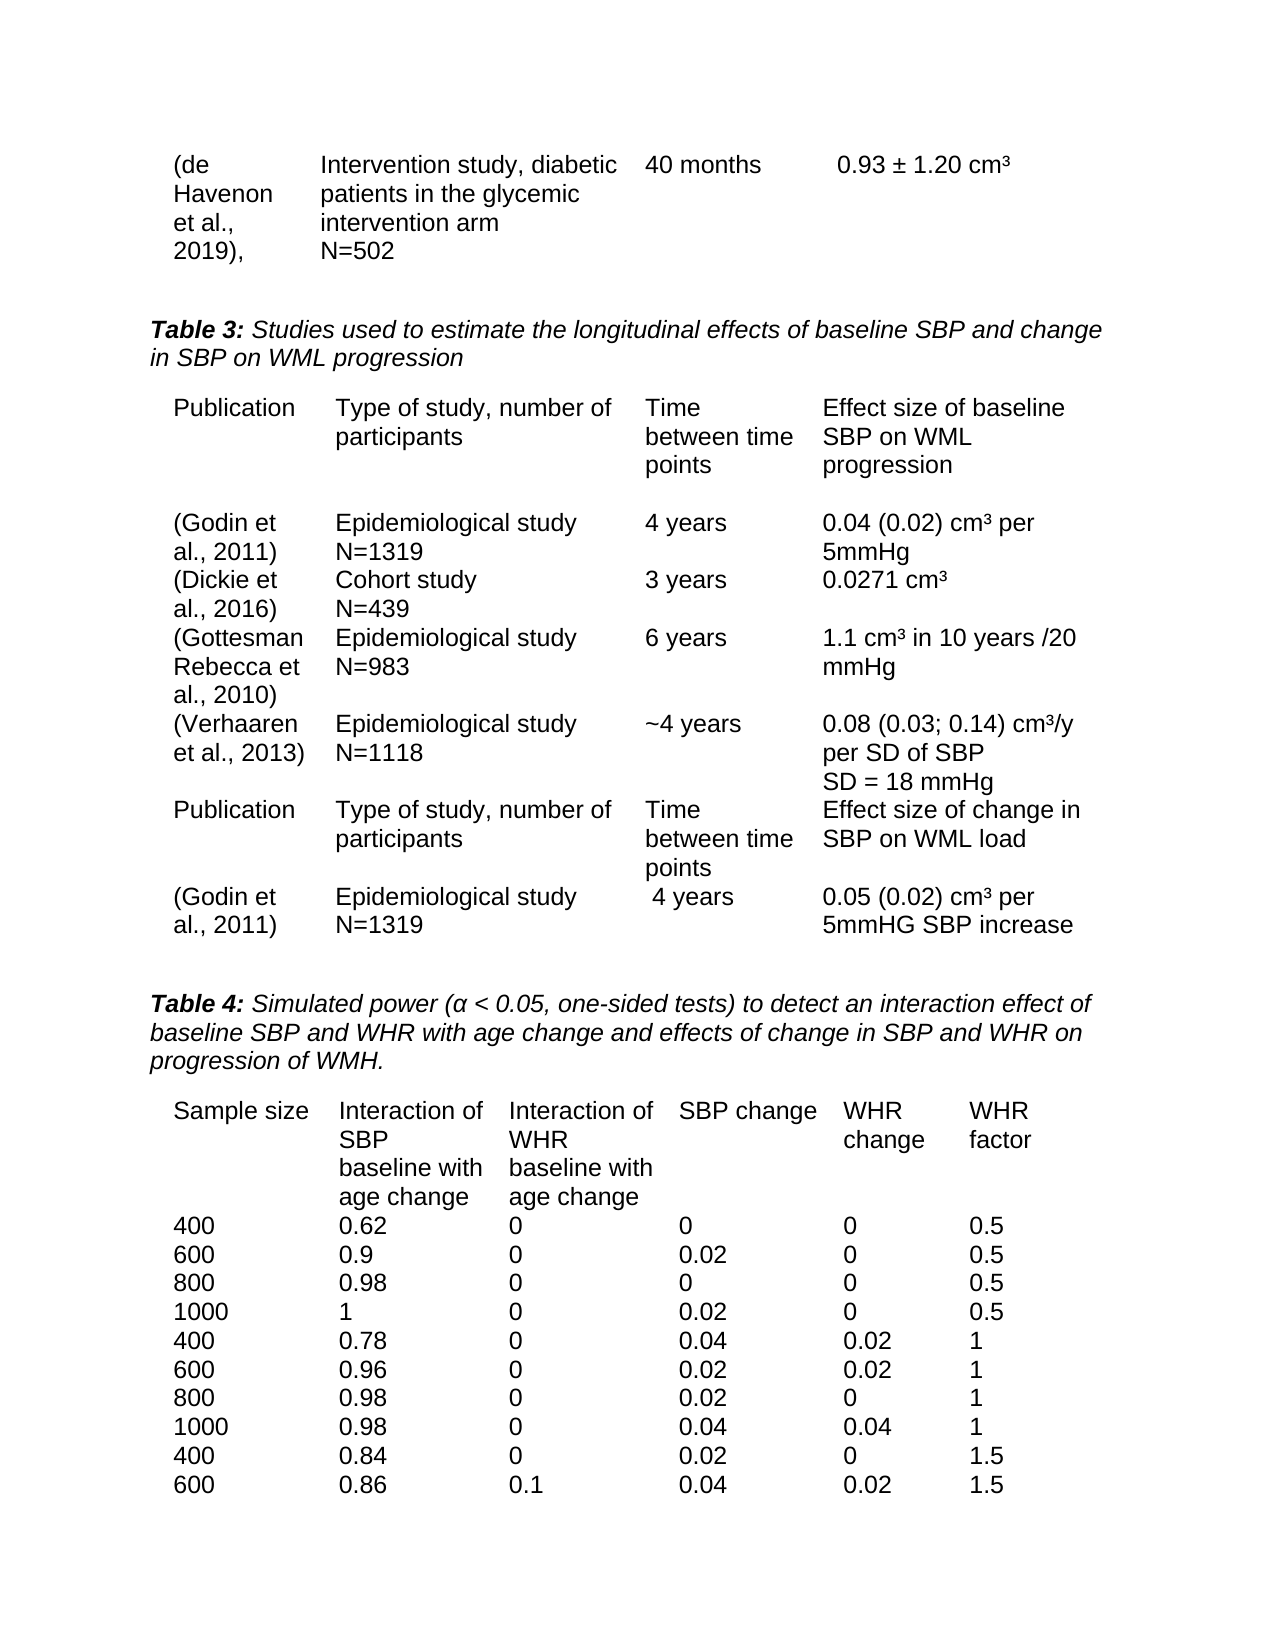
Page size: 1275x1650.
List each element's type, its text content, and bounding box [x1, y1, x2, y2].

table_cell 0 [667, 1268, 832, 1297]
table_cell 0.05 (0.02) cm³ per 5mmHG SBP increase [811, 882, 1121, 939]
table_cell 3 years [634, 565, 811, 623]
table_cell Epidemiological study N=1319 [324, 508, 634, 565]
table_cell 0.5 [958, 1211, 1084, 1239]
table_cell 1 [958, 1355, 1084, 1383]
table_cell 0 [832, 1268, 958, 1297]
table_cell 0.04 [667, 1326, 832, 1354]
table_cell 40 months [634, 150, 826, 265]
table_cell 6 years [634, 623, 811, 709]
text Table 4: Simulated power (α < 0.05, one-sided tests) to detect an interaction effect of baseline SBP and WHR with age change and effects of change in SBP and WHR on progression of WMH. [150, 989, 1125, 1075]
table_cell 1 [958, 1383, 1084, 1412]
table_cell 0 [498, 1326, 667, 1354]
table_cell 0 [498, 1383, 667, 1412]
table_cell (Verhaaren et al., 2013) [162, 709, 324, 795]
text Table 3: Studies used to estimate the longitudinal effects of baseline SBP and change in SBP on WML progression [150, 314, 1125, 372]
table_cell 0.9 [327, 1240, 497, 1268]
table_cell 0.62 [327, 1211, 497, 1239]
table_cell 4 years [634, 882, 811, 939]
table_cell (Godin et al., 2011) [162, 508, 324, 565]
table_cell 0.98 [327, 1383, 497, 1412]
table_cell 0.02 [667, 1441, 832, 1469]
table_cell Publication [162, 795, 324, 882]
table_cell 0.04 [667, 1412, 832, 1441]
table_cell 0.5 [958, 1240, 1084, 1268]
table_cell 1000 [162, 1297, 327, 1326]
table_header Effect size of baseline SBP on WML progression [811, 393, 1121, 508]
table_cell 0.02 [667, 1297, 832, 1326]
table_cell 600 [162, 1470, 327, 1498]
table_cell 0.02 [667, 1355, 832, 1383]
table_cell Intervention study, diabetic patients in the glycemic intervention arm N=502 [309, 150, 634, 265]
table_cell 0 [498, 1412, 667, 1441]
table_cell 0.98 [327, 1268, 497, 1297]
table_cell 0 [667, 1211, 832, 1239]
table_cell 600 [162, 1240, 327, 1268]
table_cell 0.84 [327, 1441, 497, 1469]
table_cell 0.98 [327, 1412, 497, 1441]
table_cell 1 [958, 1412, 1084, 1441]
table_header Type of study, number of participants [324, 393, 634, 508]
table_cell 1.1 cm³ in 10 years /20 mmHg [811, 623, 1121, 709]
table_cell 1.5 [958, 1441, 1084, 1469]
table_cell 0 [832, 1441, 958, 1469]
table_cell 4 years [634, 508, 811, 565]
table_cell Effect size of change in SBP on WML load [811, 795, 1121, 882]
table_cell Epidemiological study N=1118 [324, 709, 634, 795]
table_cell Epidemiological study N=1319 [324, 882, 634, 939]
table_cell Cohort study N=439 [324, 565, 634, 623]
table_header Sample size [162, 1096, 327, 1211]
table_cell 0 [498, 1268, 667, 1297]
table_cell 0.78 [327, 1326, 497, 1354]
table_cell 0.02 [667, 1383, 832, 1412]
table_header Interaction of SBP baseline with age change [327, 1096, 497, 1211]
table_cell 0 [832, 1240, 958, 1268]
table_cell 0.02 [832, 1470, 958, 1498]
table_cell (Godin et al., 2011) [162, 882, 324, 939]
table_cell 1 [958, 1326, 1084, 1354]
table_cell 0.02 [667, 1240, 832, 1268]
table_cell 0.02 [832, 1355, 958, 1383]
table_cell ~4 years [634, 709, 811, 795]
table_cell 400 [162, 1441, 327, 1469]
table_cell 0.96 [327, 1355, 497, 1383]
table_cell 0 [498, 1297, 667, 1326]
table_cell (Gottesman Rebecca et al., 2010) [162, 623, 324, 709]
table_cell 0.04 [667, 1470, 832, 1498]
table_cell (Dickie et al., 2016) [162, 565, 324, 623]
table_cell 0.5 [958, 1297, 1084, 1326]
table_cell 600 [162, 1355, 327, 1383]
table_cell 800 [162, 1383, 327, 1412]
table_cell 0.0271 cm³ [811, 565, 1121, 623]
table_cell 0.04 [832, 1412, 958, 1441]
table_cell Epidemiological study N=983 [324, 623, 634, 709]
table_header WHR factor [958, 1096, 1084, 1211]
table_cell 0 [498, 1211, 667, 1239]
table_header SBP change [667, 1096, 832, 1211]
table_header Time between time points [634, 393, 811, 508]
table_cell 0 [832, 1297, 958, 1326]
table_header WHR change [832, 1096, 958, 1211]
table_cell 0 [832, 1211, 958, 1239]
table_cell Time between time points [634, 795, 811, 882]
table_cell 0.02 [832, 1326, 958, 1354]
table_cell 1000 [162, 1412, 327, 1441]
table_cell 0.08 (0.03; 0.14) cm³/y per SD of SBP SD = 18 mmHg [811, 709, 1121, 795]
table_cell 0 [498, 1441, 667, 1469]
table_cell 0 [832, 1383, 958, 1412]
table_cell 0.93 ± 1.20 cm³ [826, 150, 1151, 265]
table_cell 0.5 [958, 1268, 1084, 1297]
table_cell 1.5 [958, 1470, 1084, 1498]
table_cell 0.86 [327, 1470, 497, 1498]
table_cell (de Havenon et al., 2019), [162, 150, 309, 265]
table_cell 400 [162, 1326, 327, 1354]
table_cell 400 [162, 1211, 327, 1239]
table_cell 0 [498, 1240, 667, 1268]
table_header Interaction of WHR baseline with age change [498, 1096, 667, 1211]
table_cell 0.04 (0.02) cm³ per 5mmHg [811, 508, 1121, 565]
table_cell 0.1 [498, 1470, 667, 1498]
table_cell 0 [498, 1355, 667, 1383]
table_cell 1 [327, 1297, 497, 1326]
table_cell Type of study, number of participants [324, 795, 634, 882]
table_header Publication [162, 393, 324, 508]
table_cell 800 [162, 1268, 327, 1297]
